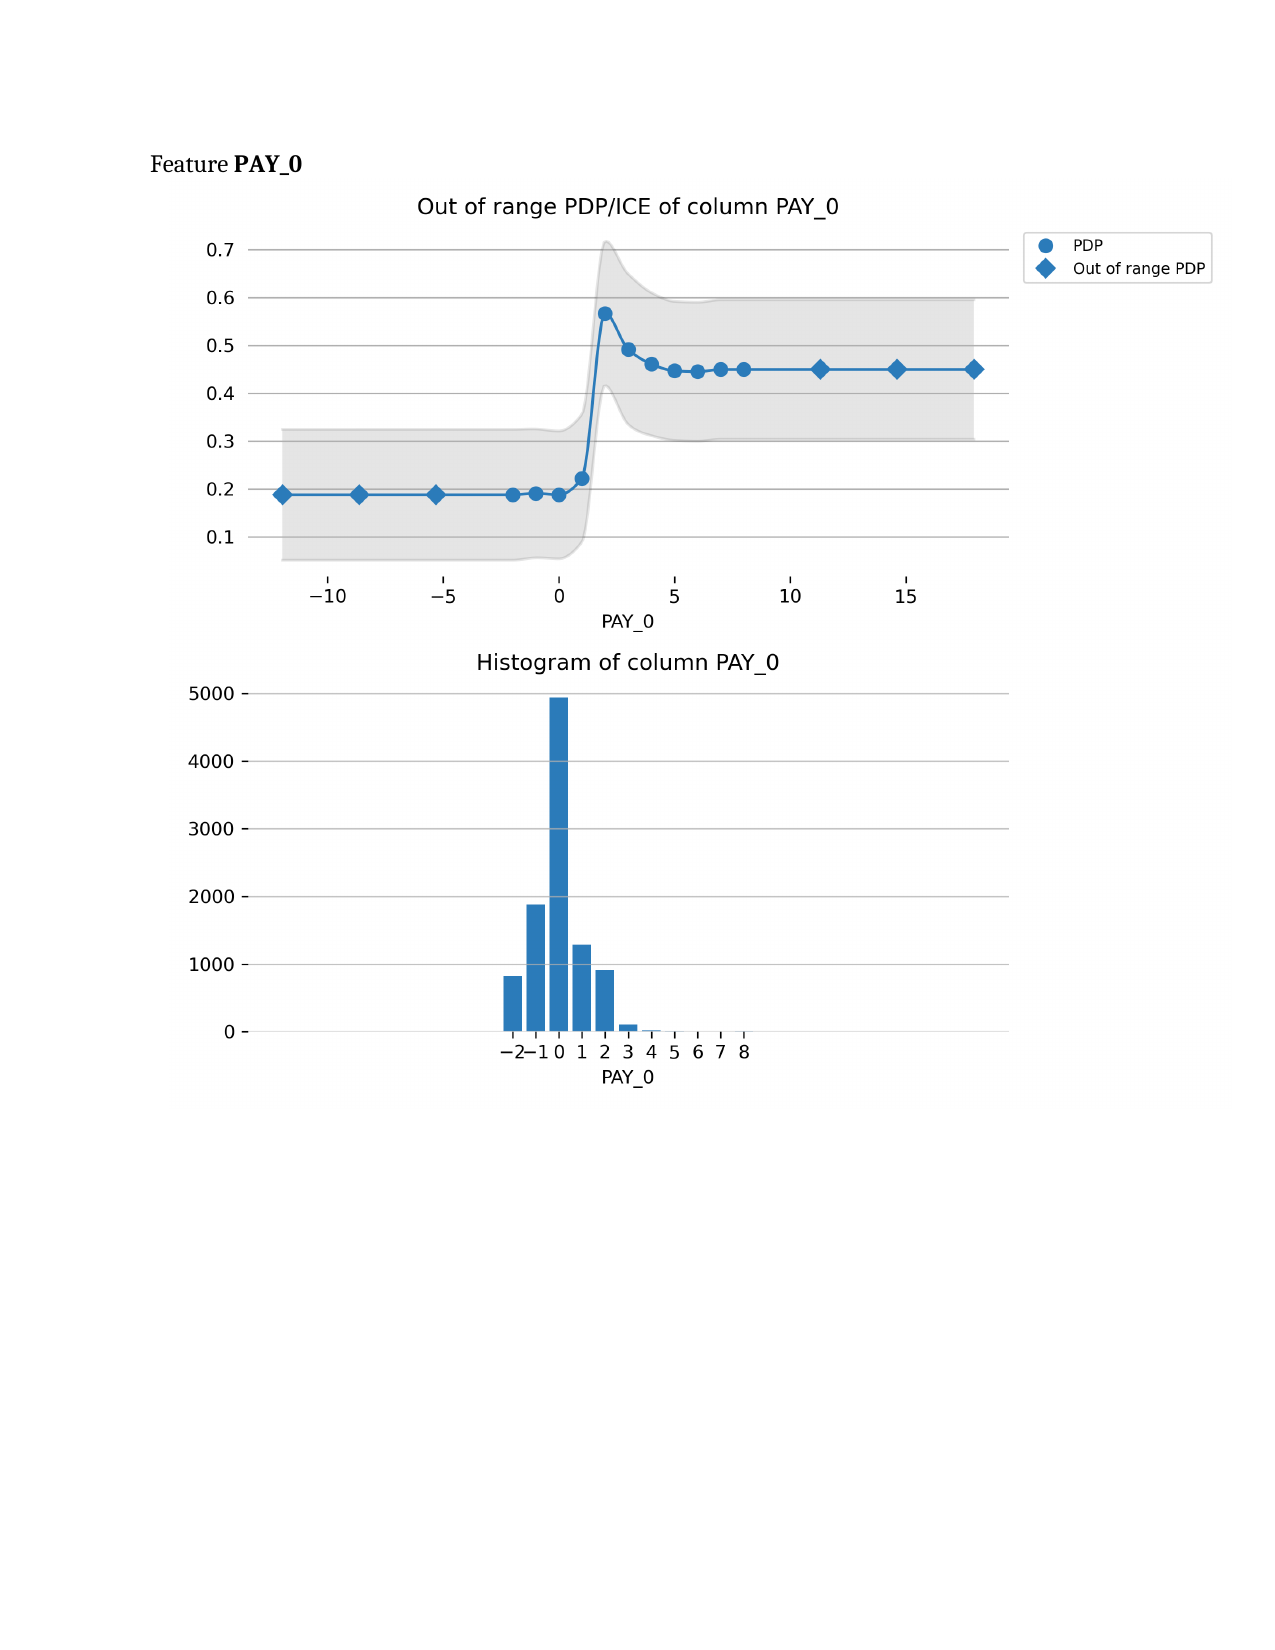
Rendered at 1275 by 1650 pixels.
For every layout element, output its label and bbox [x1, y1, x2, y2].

picture [168, 178, 1232, 1109]
